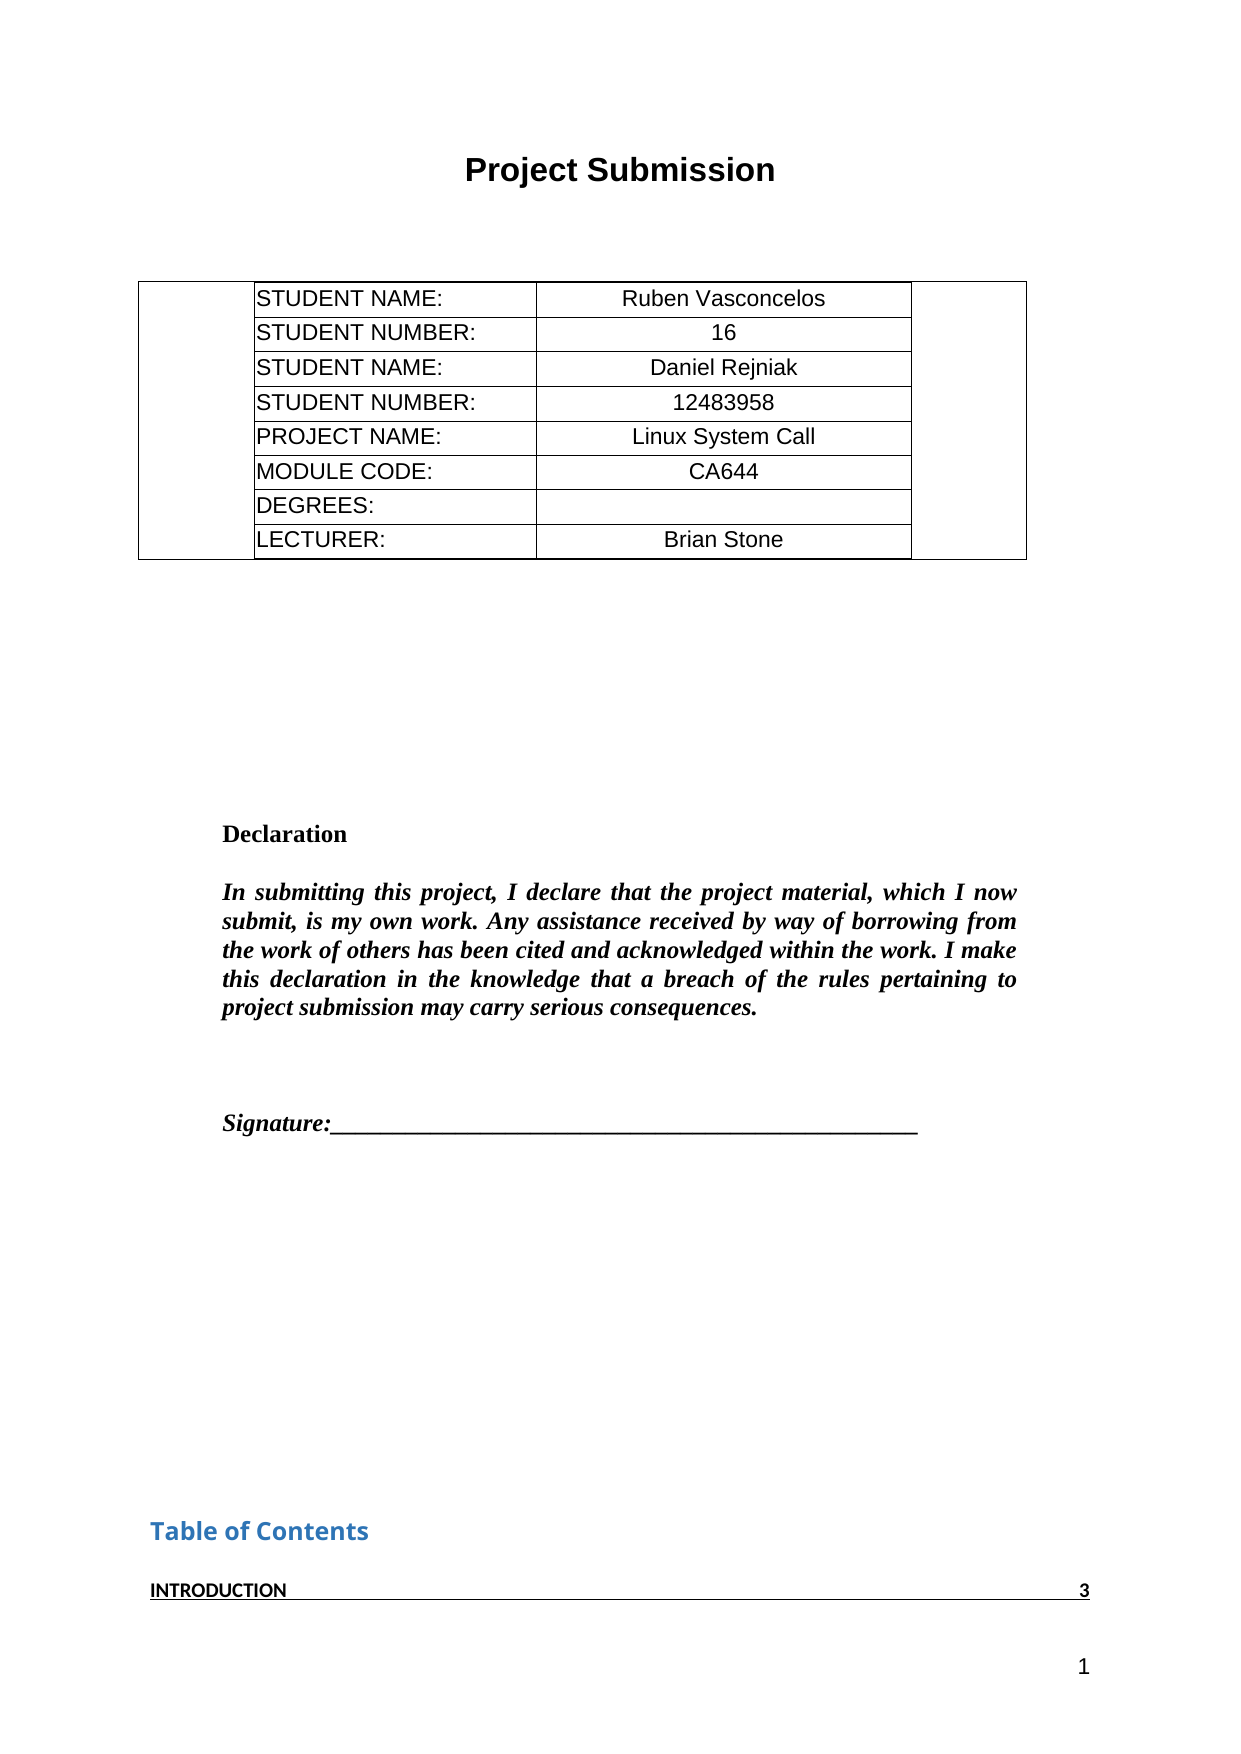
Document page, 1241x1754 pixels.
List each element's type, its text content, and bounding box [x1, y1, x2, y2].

table_header [255, 318, 536, 351]
table_header [255, 387, 536, 421]
table_header [255, 422, 536, 455]
table_header [912, 282, 1026, 559]
table_header [537, 422, 911, 455]
table_header [537, 387, 911, 421]
table_header Declaration In submitting this project, I declare that the project material, which I now submit, is my own work. Any assistance received by way of borrowing from the work of others has been cited and acknowledged within the work. I make this declaration in the knowledge that a breach of the rules pertaining to project submission may carry serious consequences. Signature:_______________________________________________ [221, 706, 1020, 1250]
text Project Submission [150, 150, 1090, 188]
table_header [255, 352, 536, 386]
table_header [255, 525, 536, 558]
table_header [537, 318, 911, 351]
table_header [255, 283, 536, 317]
table_header [255, 490, 536, 524]
table_header [537, 456, 911, 489]
table_header [537, 490, 911, 524]
table_header [537, 525, 911, 558]
table_header [537, 283, 911, 317]
table_header [537, 352, 911, 386]
table_header [255, 456, 536, 489]
table_header [139, 282, 254, 559]
